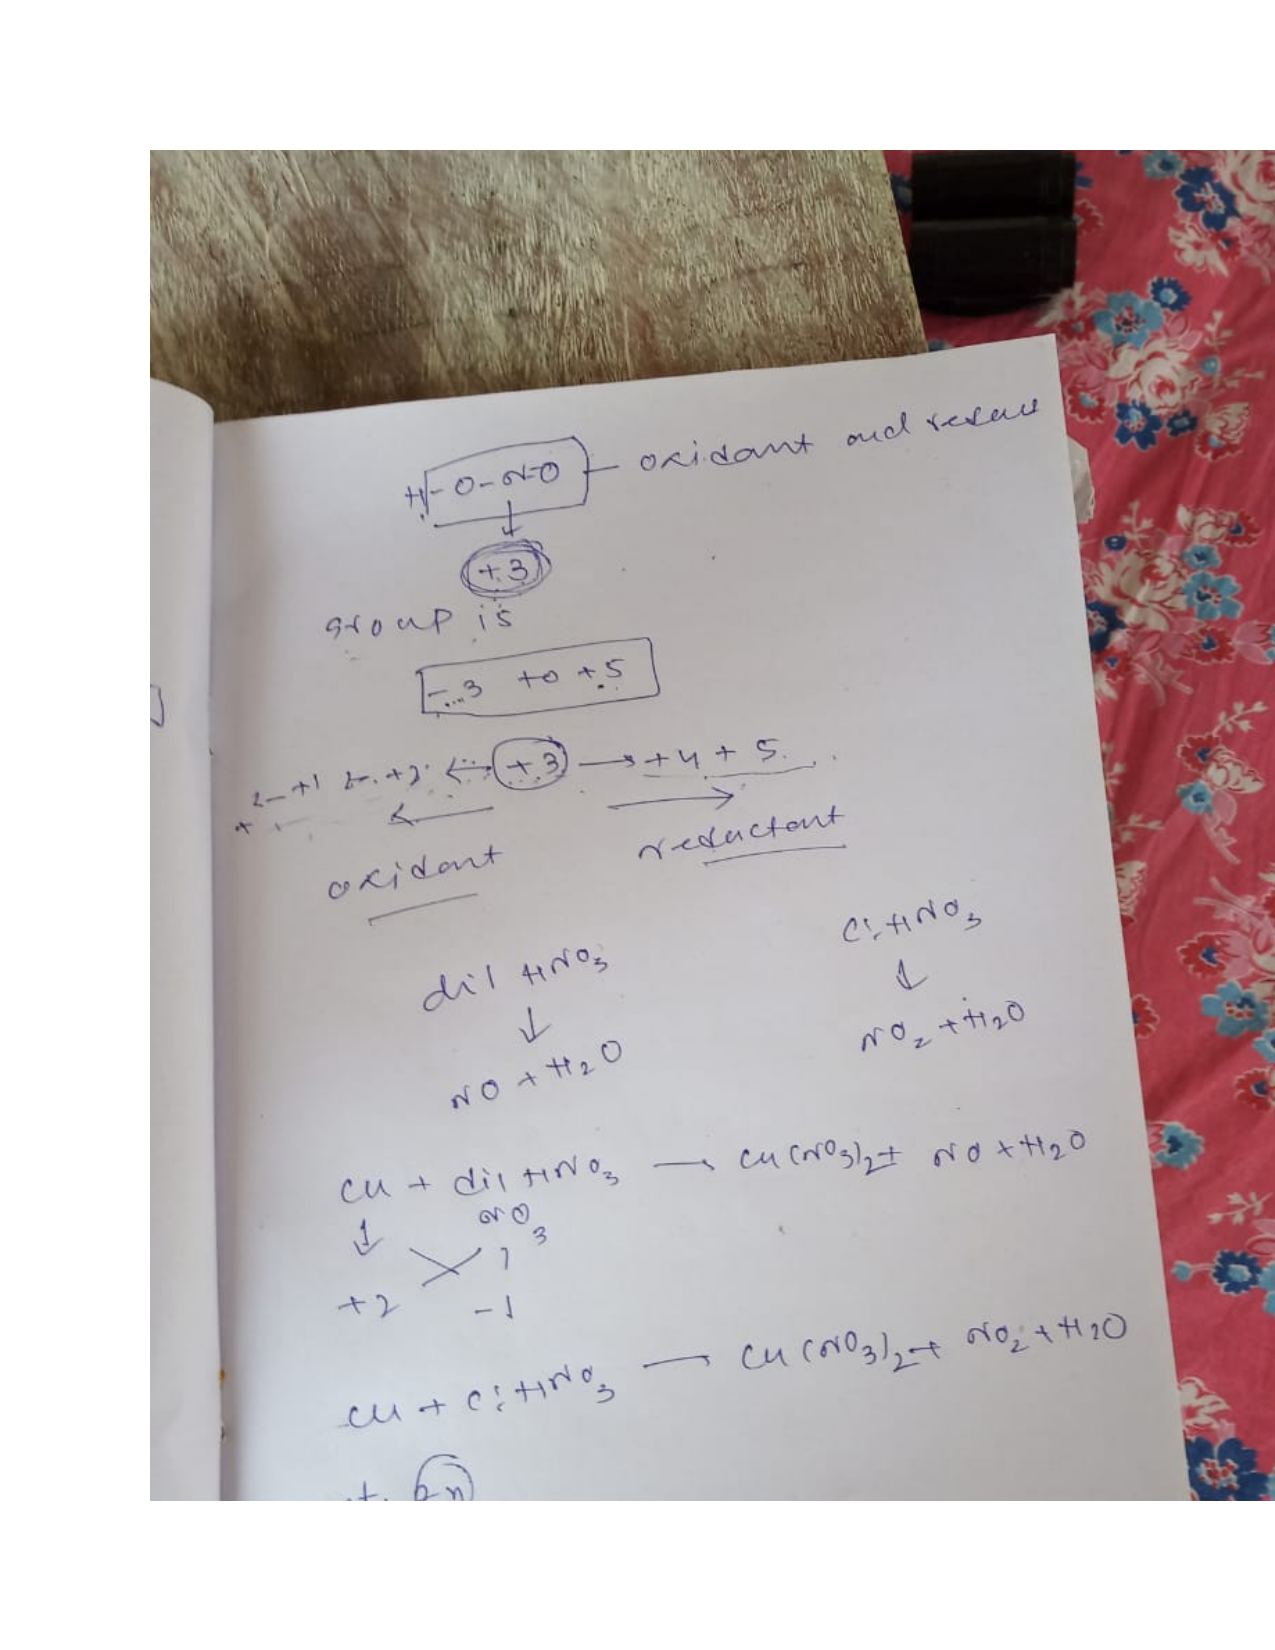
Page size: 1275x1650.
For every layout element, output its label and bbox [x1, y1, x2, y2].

picture [150, 150, 1275, 1501]
